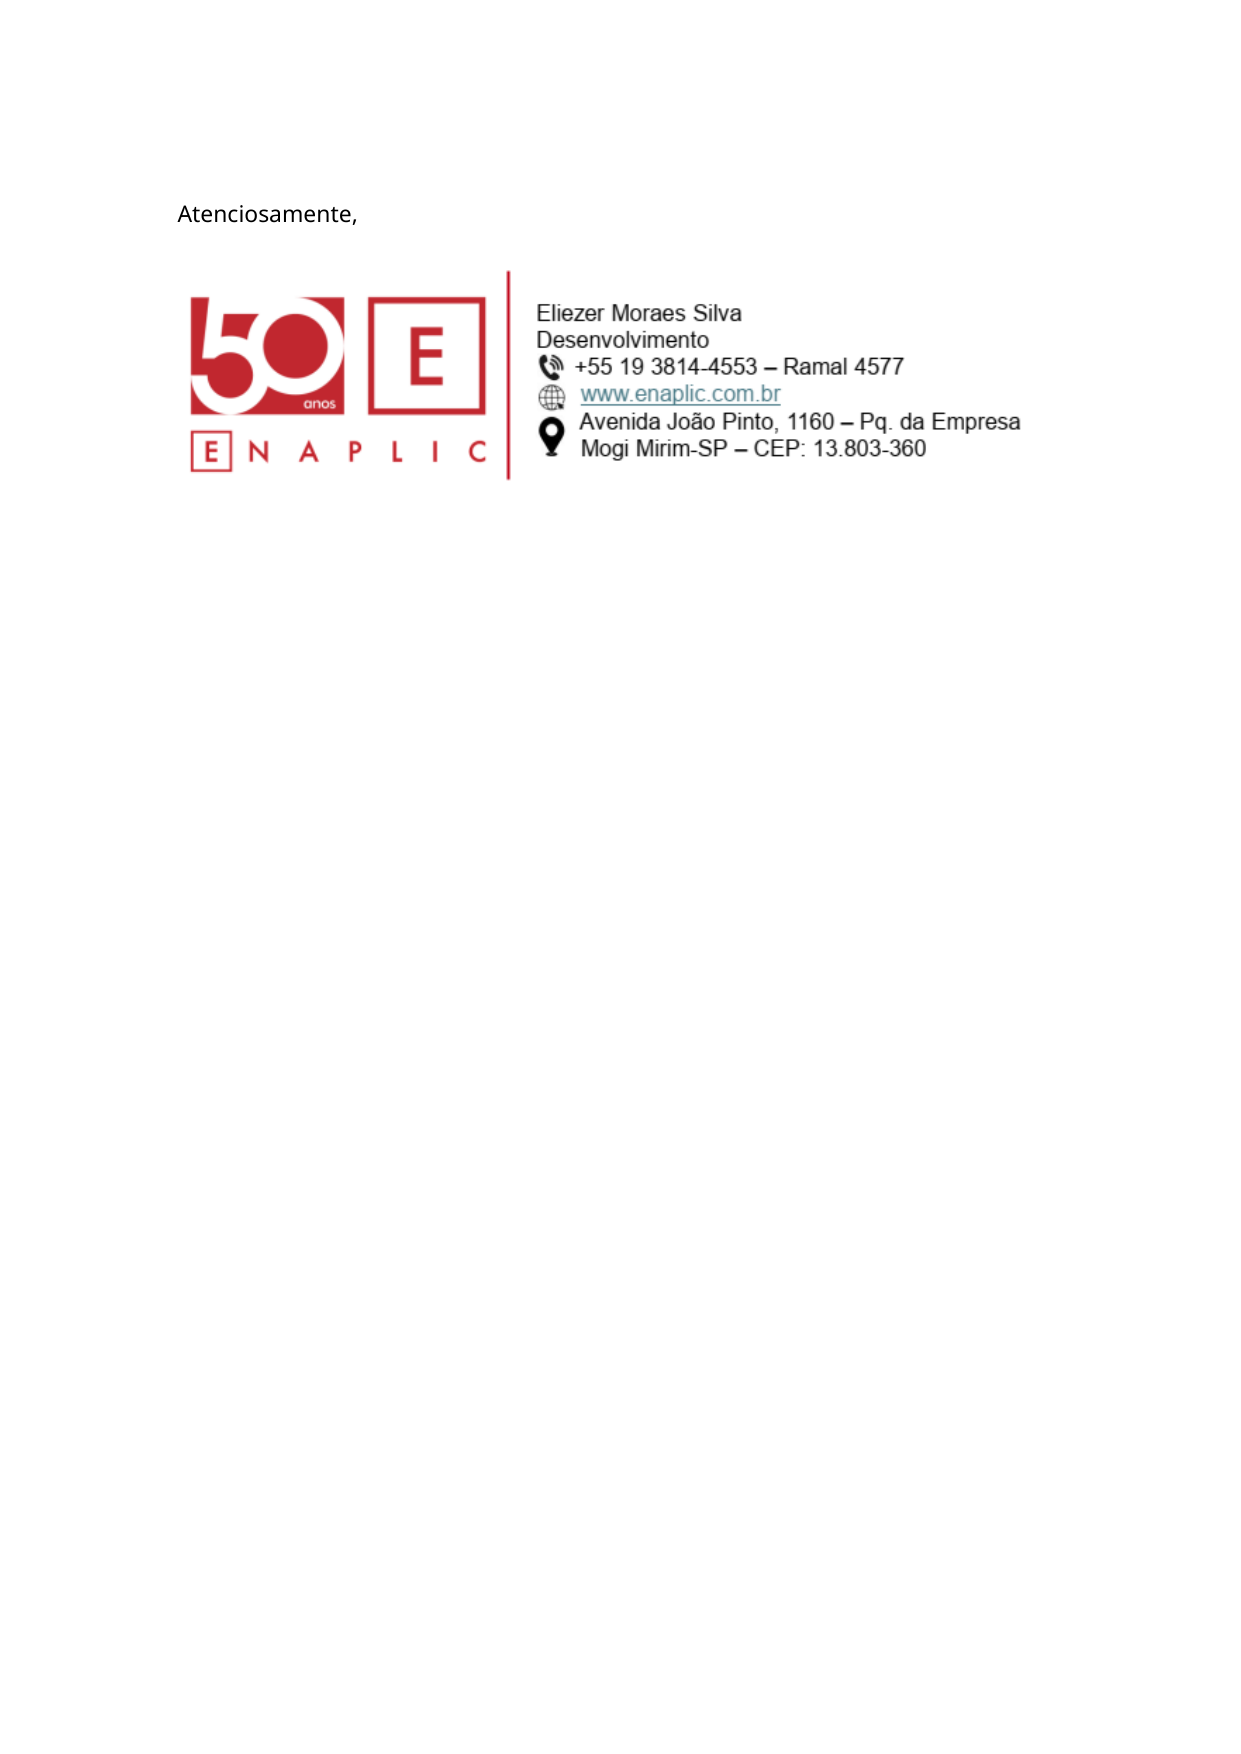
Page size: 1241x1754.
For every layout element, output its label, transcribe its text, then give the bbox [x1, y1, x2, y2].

text Atenciosamente, [177, 198, 1063, 229]
picture [177, 248, 1063, 534]
